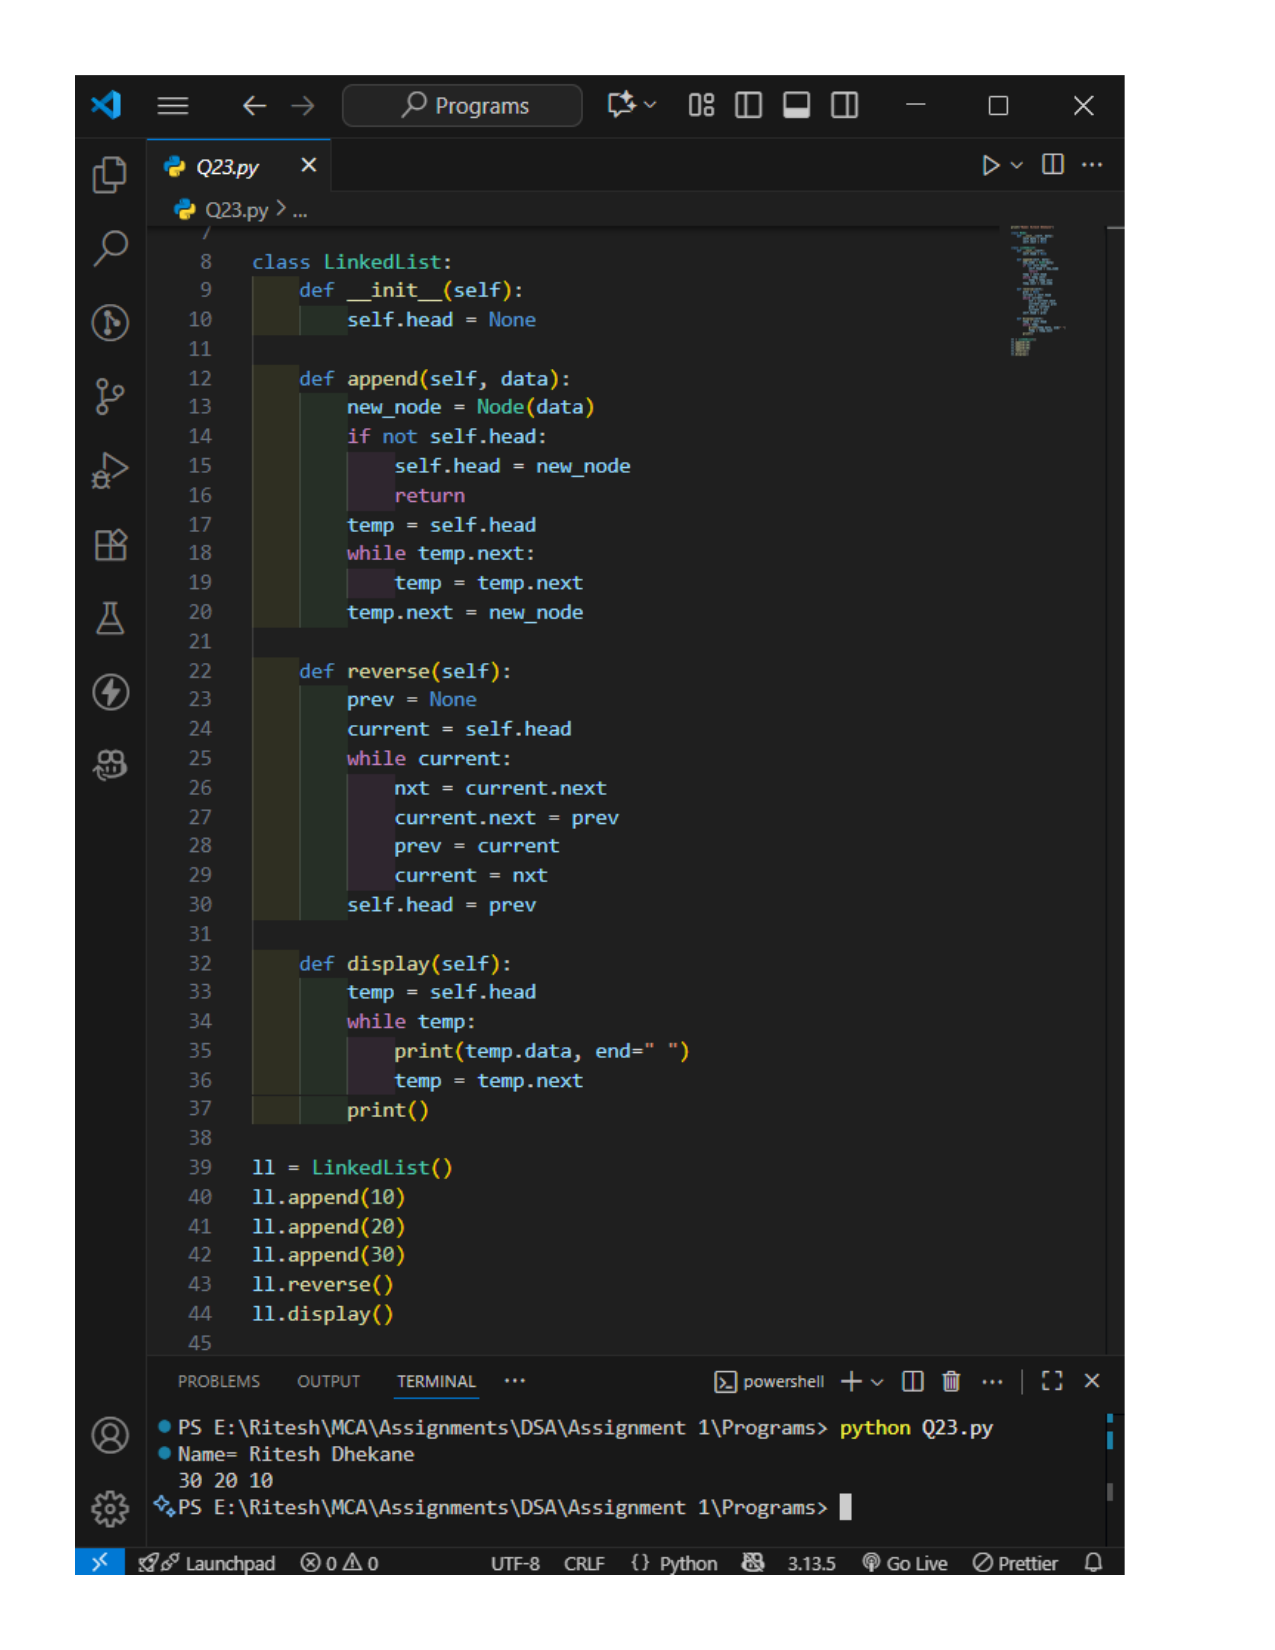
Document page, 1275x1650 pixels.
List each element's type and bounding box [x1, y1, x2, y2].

picture [75, 75, 1125, 1575]
